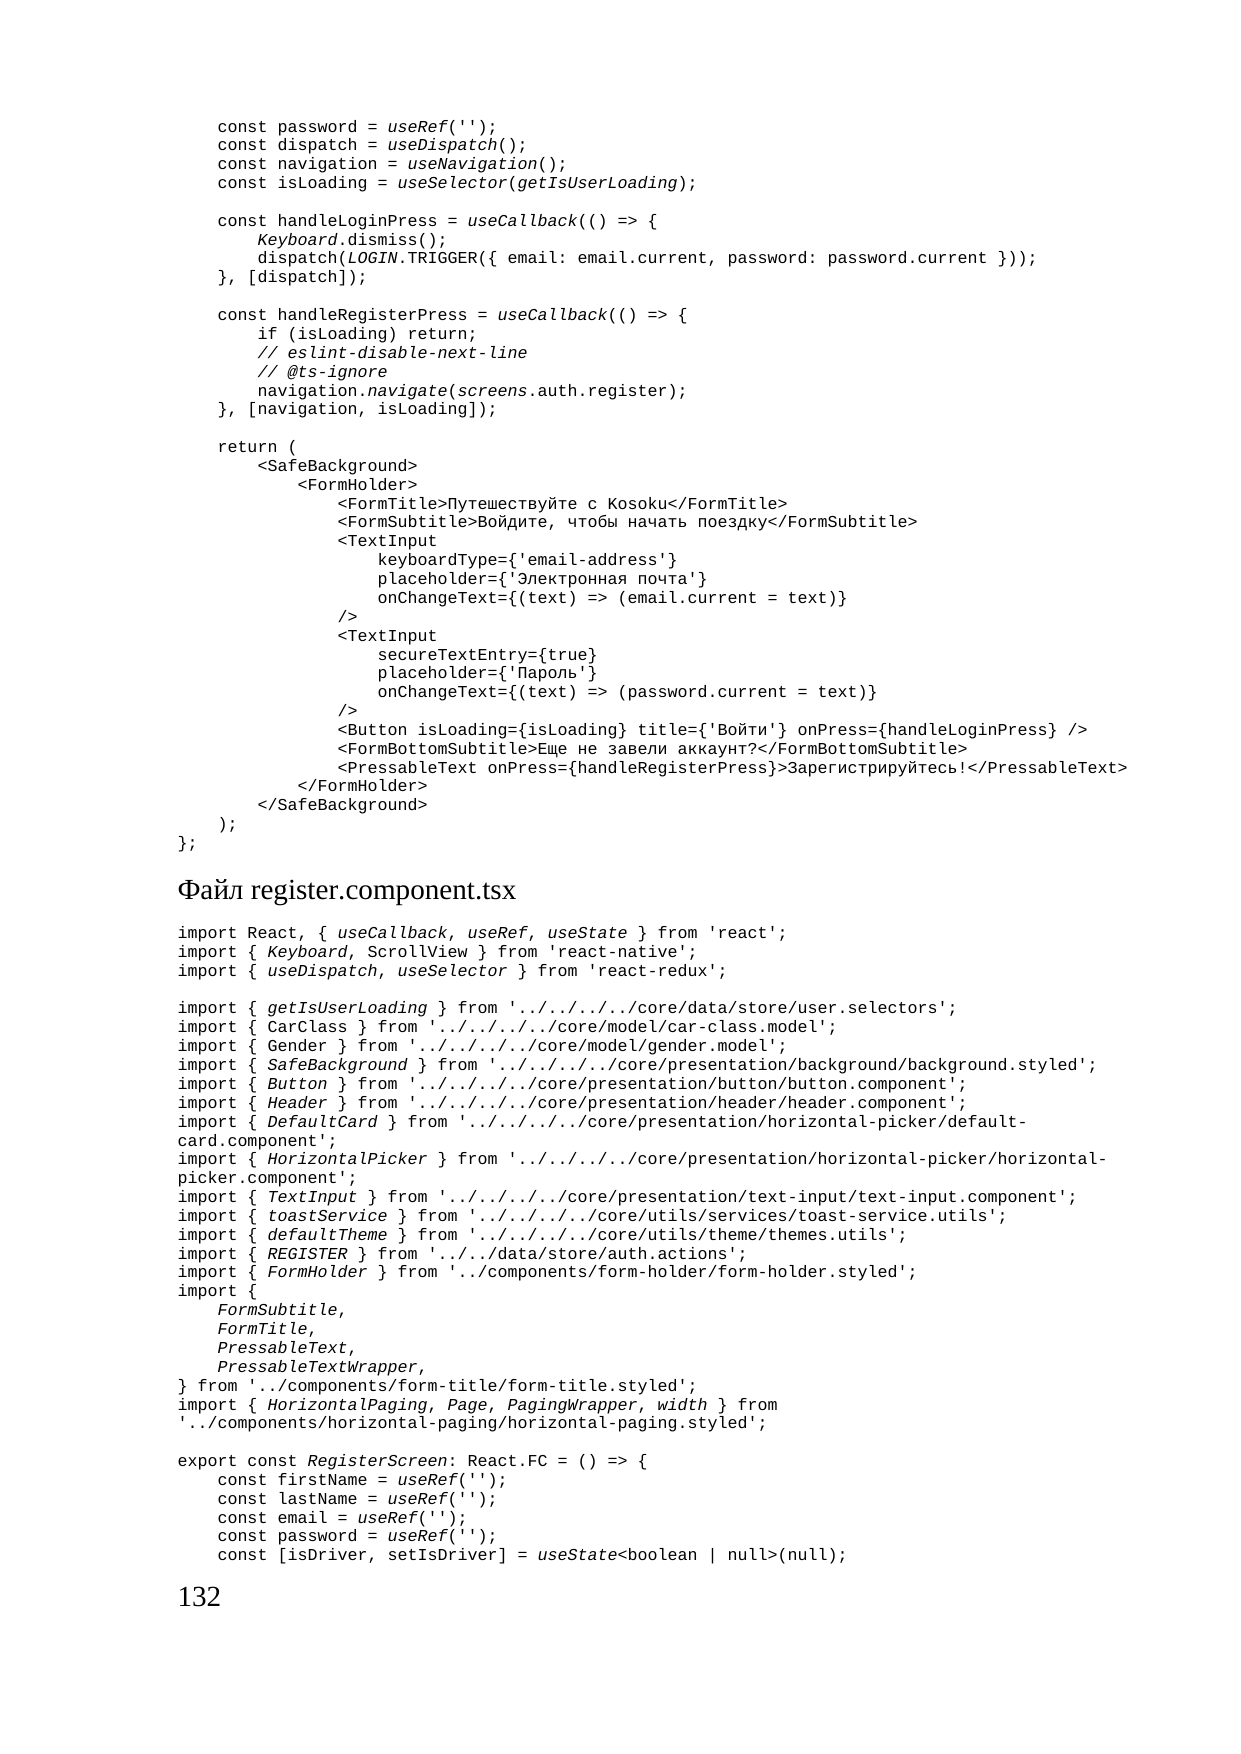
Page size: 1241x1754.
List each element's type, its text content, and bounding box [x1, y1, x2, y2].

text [177, 925, 1152, 1566]
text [177, 118, 1152, 853]
text Файл register.component.tsx [177, 872, 1152, 906]
